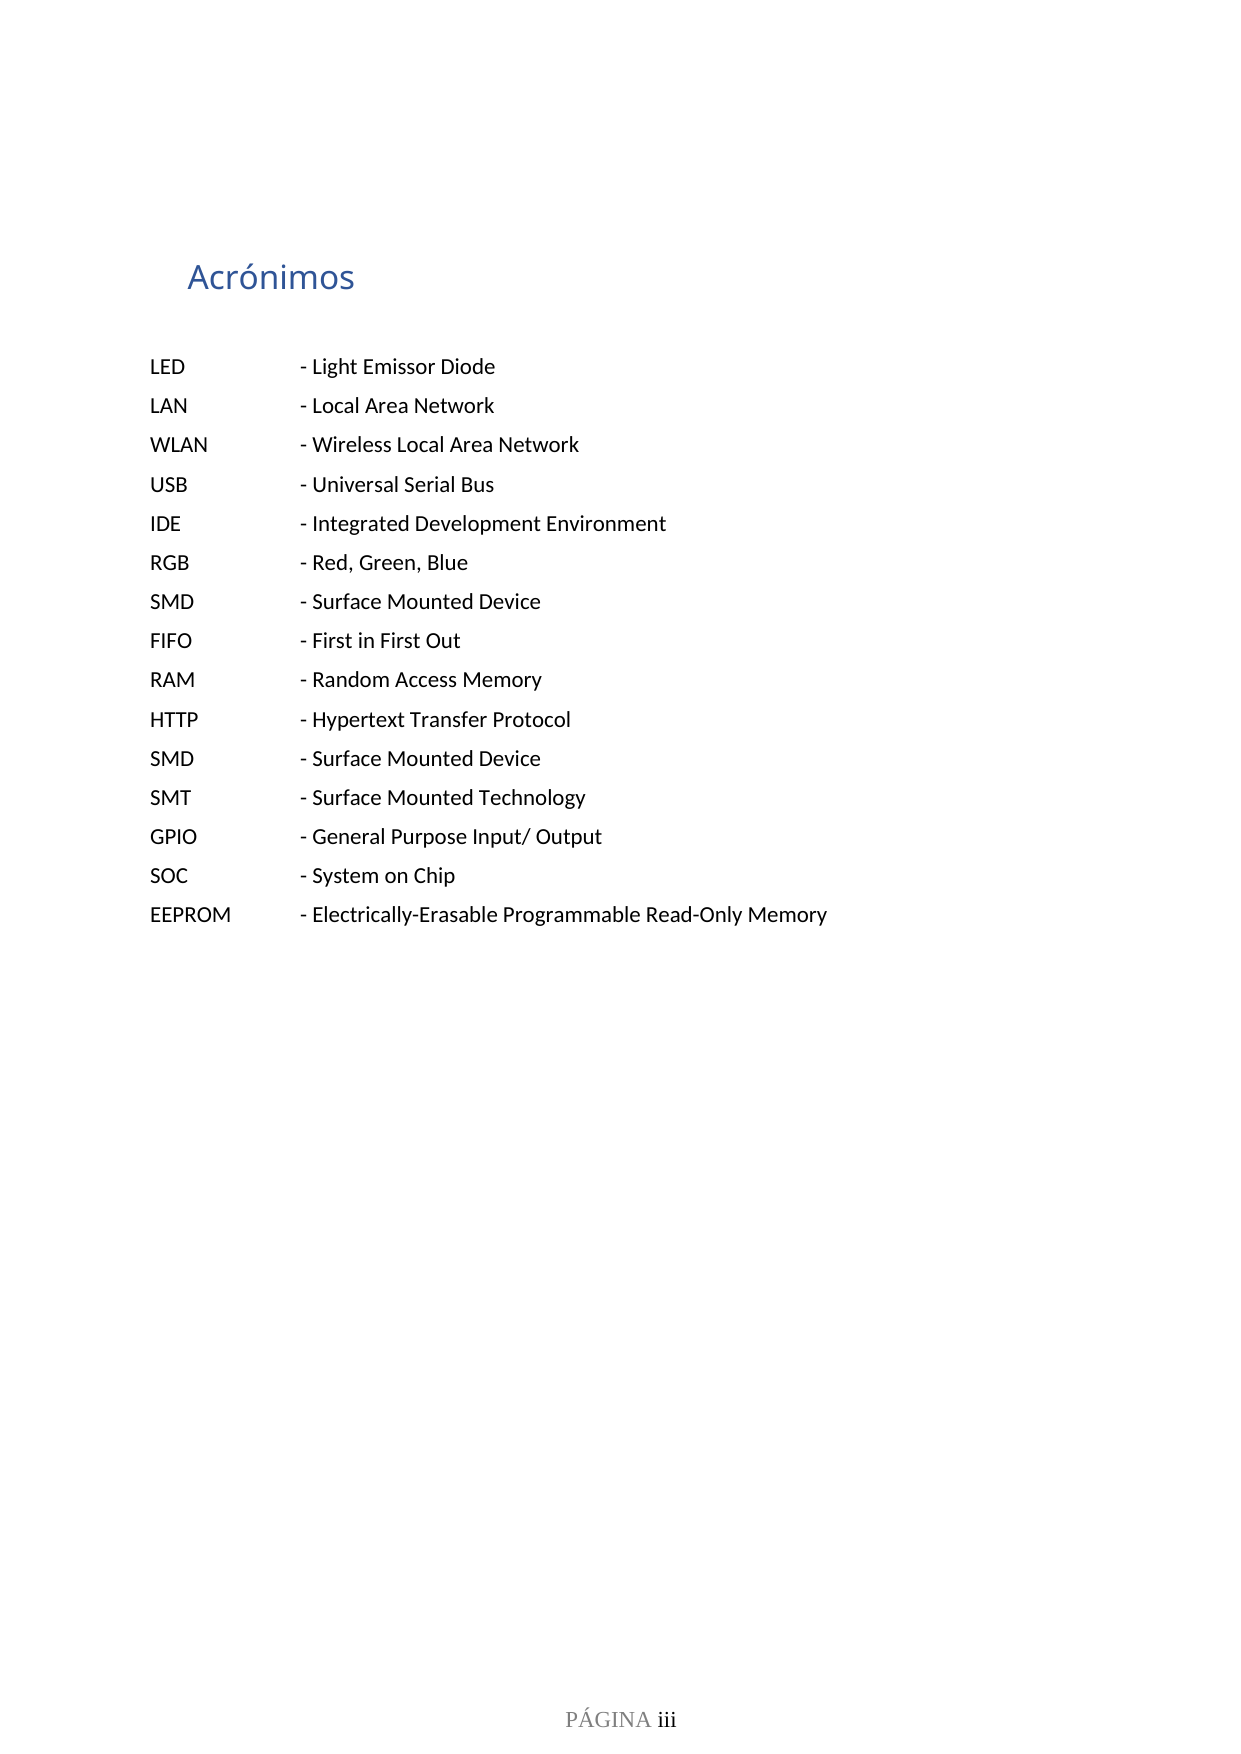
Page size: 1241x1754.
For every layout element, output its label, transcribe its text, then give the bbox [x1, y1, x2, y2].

text HTTP - Hypertext Transfer Protocol [150, 705, 1092, 733]
text LAN - Local Area Network [150, 391, 1092, 419]
text GPIO - General Purpose Input/ Output [150, 822, 1092, 850]
text SMT - Surface Mounted Technology [150, 783, 1092, 811]
text SMD - Surface Mounted Device [150, 587, 1092, 615]
text FIFO - First in First Out [150, 626, 1092, 654]
text WLAN - Wireless Local Area Network [150, 431, 1092, 458]
text RGB - Red, Green, Blue [150, 548, 1092, 576]
text RAM - Random Access Memory [150, 666, 1092, 693]
text LED - Light Emissor Diode [150, 352, 1092, 380]
text USB - Universal Serial Bus [150, 470, 1092, 498]
text SOC - System on Chip [150, 861, 1092, 889]
text IDE - Integrated Development Environment [150, 509, 1092, 537]
text SMD - Surface Mounted Device [150, 744, 1092, 772]
text EEPROM - Electrically-Erasable Programmable Read-Only Memory [150, 901, 1092, 928]
subtitle Acrónimos [187, 254, 1092, 299]
